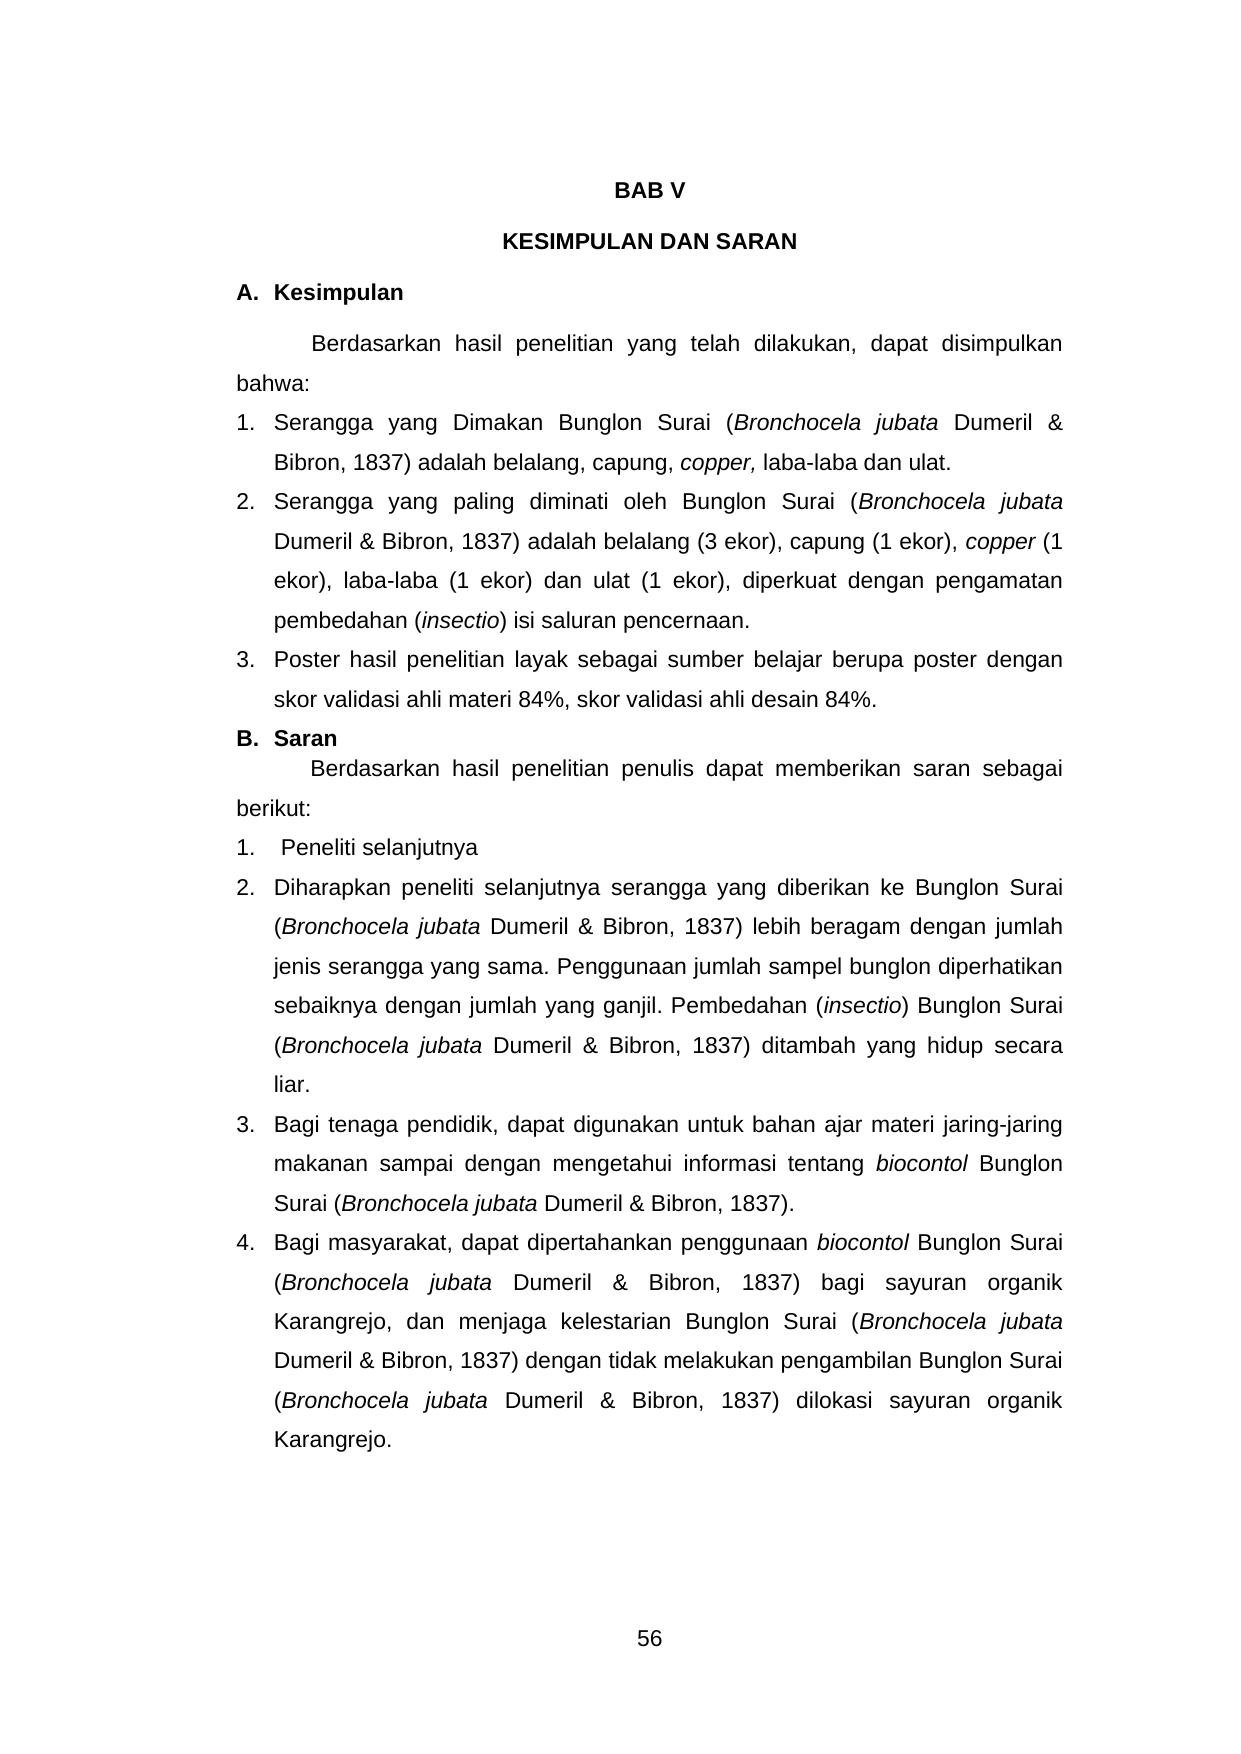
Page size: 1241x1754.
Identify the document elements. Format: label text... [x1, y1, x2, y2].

text KESIMPULAN DAN SARAN [236, 228, 1063, 254]
list Serangga yang Dimakan Bunglon Surai (Bronchocela jubata Dumeril & Bibron, 1837) adalah belalang, capung, copper, laba-laba dan ulat. [236, 409, 1063, 475]
list Kesimpulan [236, 279, 1063, 306]
text BAB V [236, 177, 1063, 203]
list Berdasarkan hasil penelitian penulis dapat memberikan saran sebagai berikut: [236, 755, 1063, 821]
list Bagi masyarakat, dapat dipertahankan penggunaan biocontol Bunglon Surai (Bronchocela jubata Dumeril & Bibron, 1837) bagi sayuran organik Karangrejo, dan menjaga kelestarian Bunglon Surai (Bronchocela jubata Dumeril & Bibron, 1837) dengan tidak melakukan pengambilan Bunglon Surai (Bronchocela jubata Dumeril & Bibron, 1837) dilokasi sayuran organik Karangrejo. [236, 1229, 1063, 1453]
list Poster hasil penelitian layak sebagai sumber belajar berupa poster dengan skor validasi ahli materi 84%, skor validasi ahli desain 84%. [236, 646, 1063, 712]
list Peneliti selanjutnya [236, 834, 1063, 861]
list Serangga yang paling diminati oleh Bunglon Surai (Bronchocela jubata Dumeril & Bibron, 1837) adalah belalang (3 ekor), capung (1 ekor), copper (1 ekor), laba-laba (1 ekor) dan ulat (1 ekor), diperkuat dengan pengamatan pembedahan (insectio) isi saluran pencernaan. [236, 488, 1063, 633]
list Saran [236, 725, 1063, 751]
list Bagi tenaga pendidik, dapat digunakan untuk bahan ajar materi jaring-jaring makanan sampai dengan mengetahui informasi tentang biocontol Bunglon Surai (Bronchocela jubata Dumeril & Bibron, 1837). [236, 1111, 1063, 1216]
text Berdasarkan hasil penelitian yang telah dilakukan, dapat disimpulkan bahwa: [236, 330, 1063, 396]
list Diharapkan peneliti selanjutnya serangga yang diberikan ke Bunglon Surai (Bronchocela jubata Dumeril & Bibron, 1837) lebih beragam dengan jumlah jenis serangga yang sama. Penggunaan jumlah sampel bunglon diperhatikan sebaiknya dengan jumlah yang ganjil. Pembedahan (insectio) Bunglon Surai (Bronchocela jubata Dumeril & Bibron, 1837) ditambah yang hidup secara liar. [236, 874, 1063, 1097]
